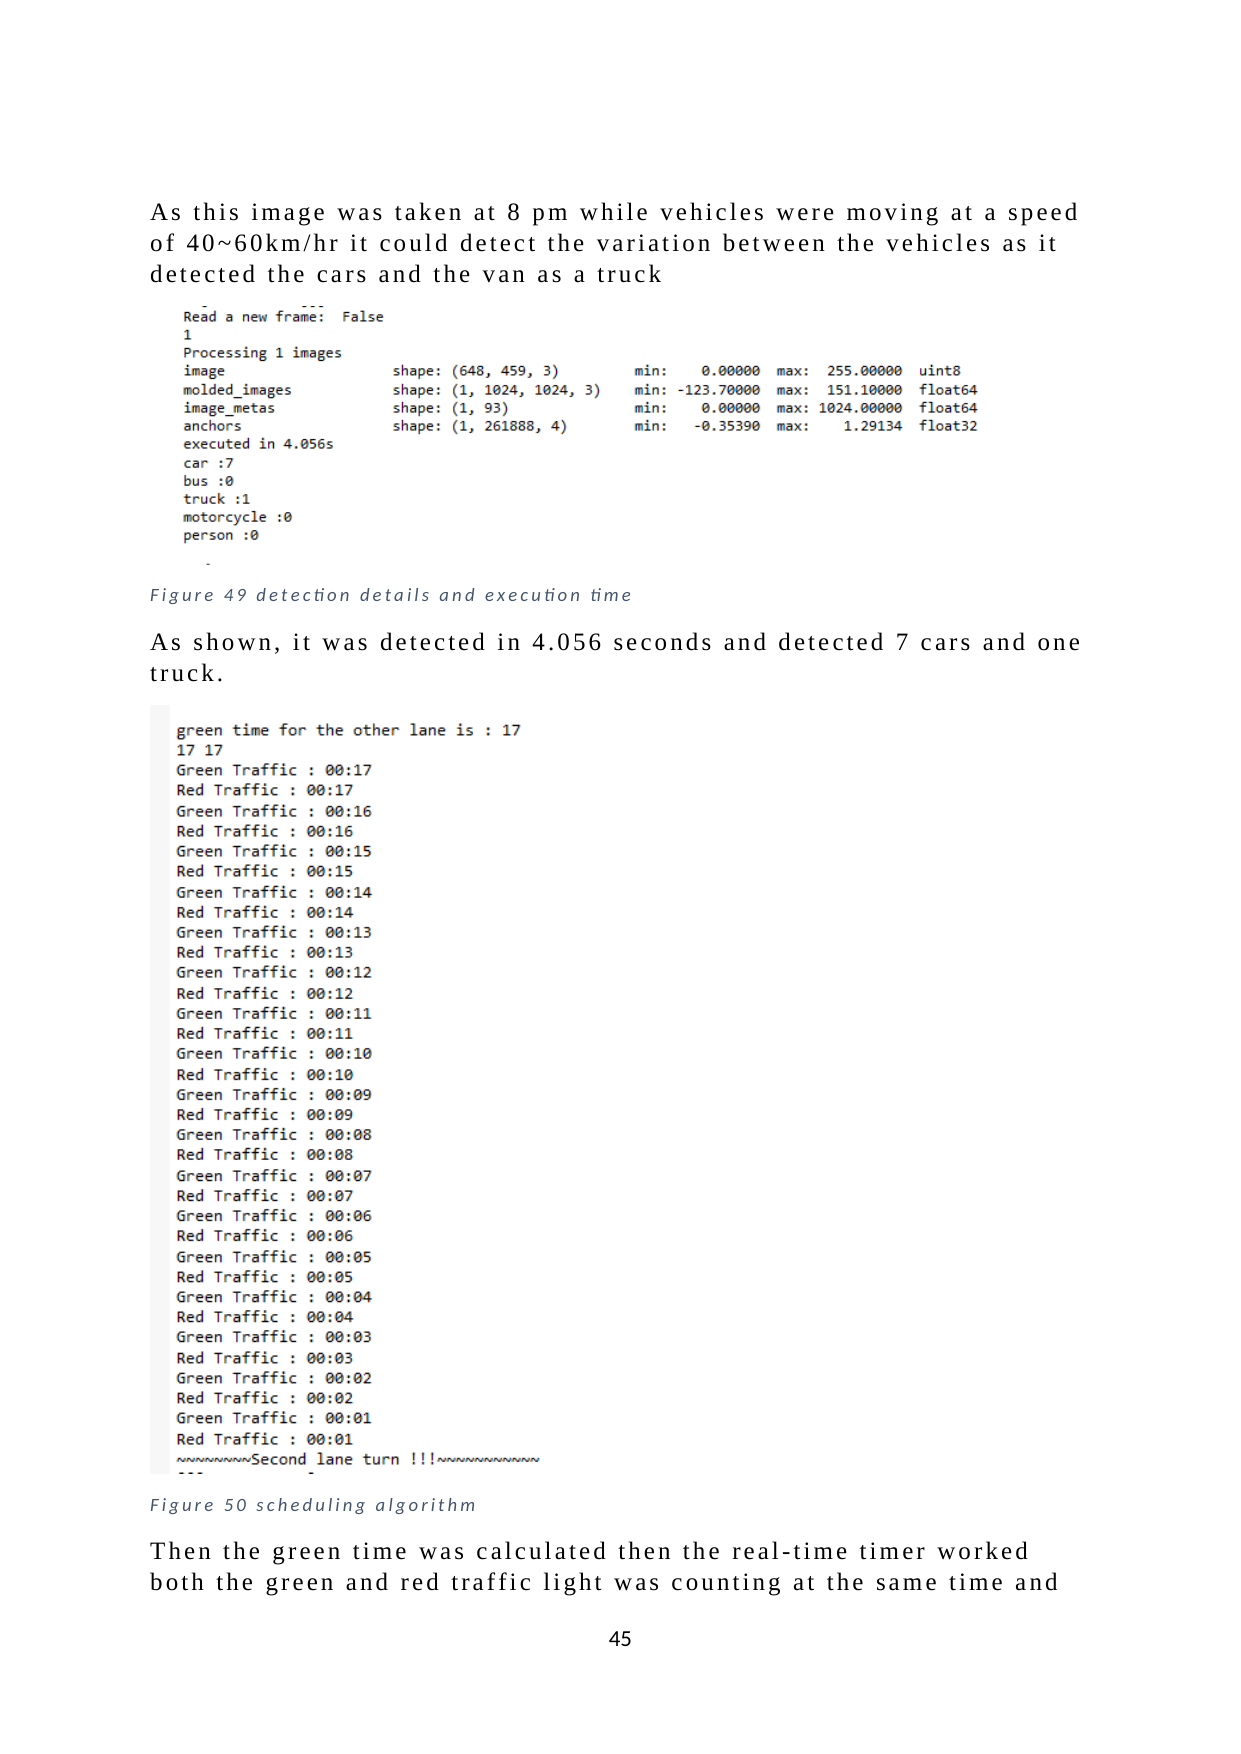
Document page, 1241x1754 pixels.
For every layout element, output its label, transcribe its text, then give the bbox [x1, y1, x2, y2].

text Figure 49 detection details and execution time [150, 583, 1090, 606]
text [150, 1536, 1090, 1596]
text As shown, it was detected in 4.056 seconds and detected 7 cars and one truck. [150, 627, 1090, 687]
picture [150, 705, 574, 1474]
text Figure 50 scheduling algorithm [150, 1493, 1090, 1516]
picture [150, 306, 1091, 565]
text As this image was taken at 8 pm while vehicles were moving at a speed of 40~60km/hr it could detect the variation between the vehicles as it detected the cars and the van as a truck [150, 197, 1090, 288]
